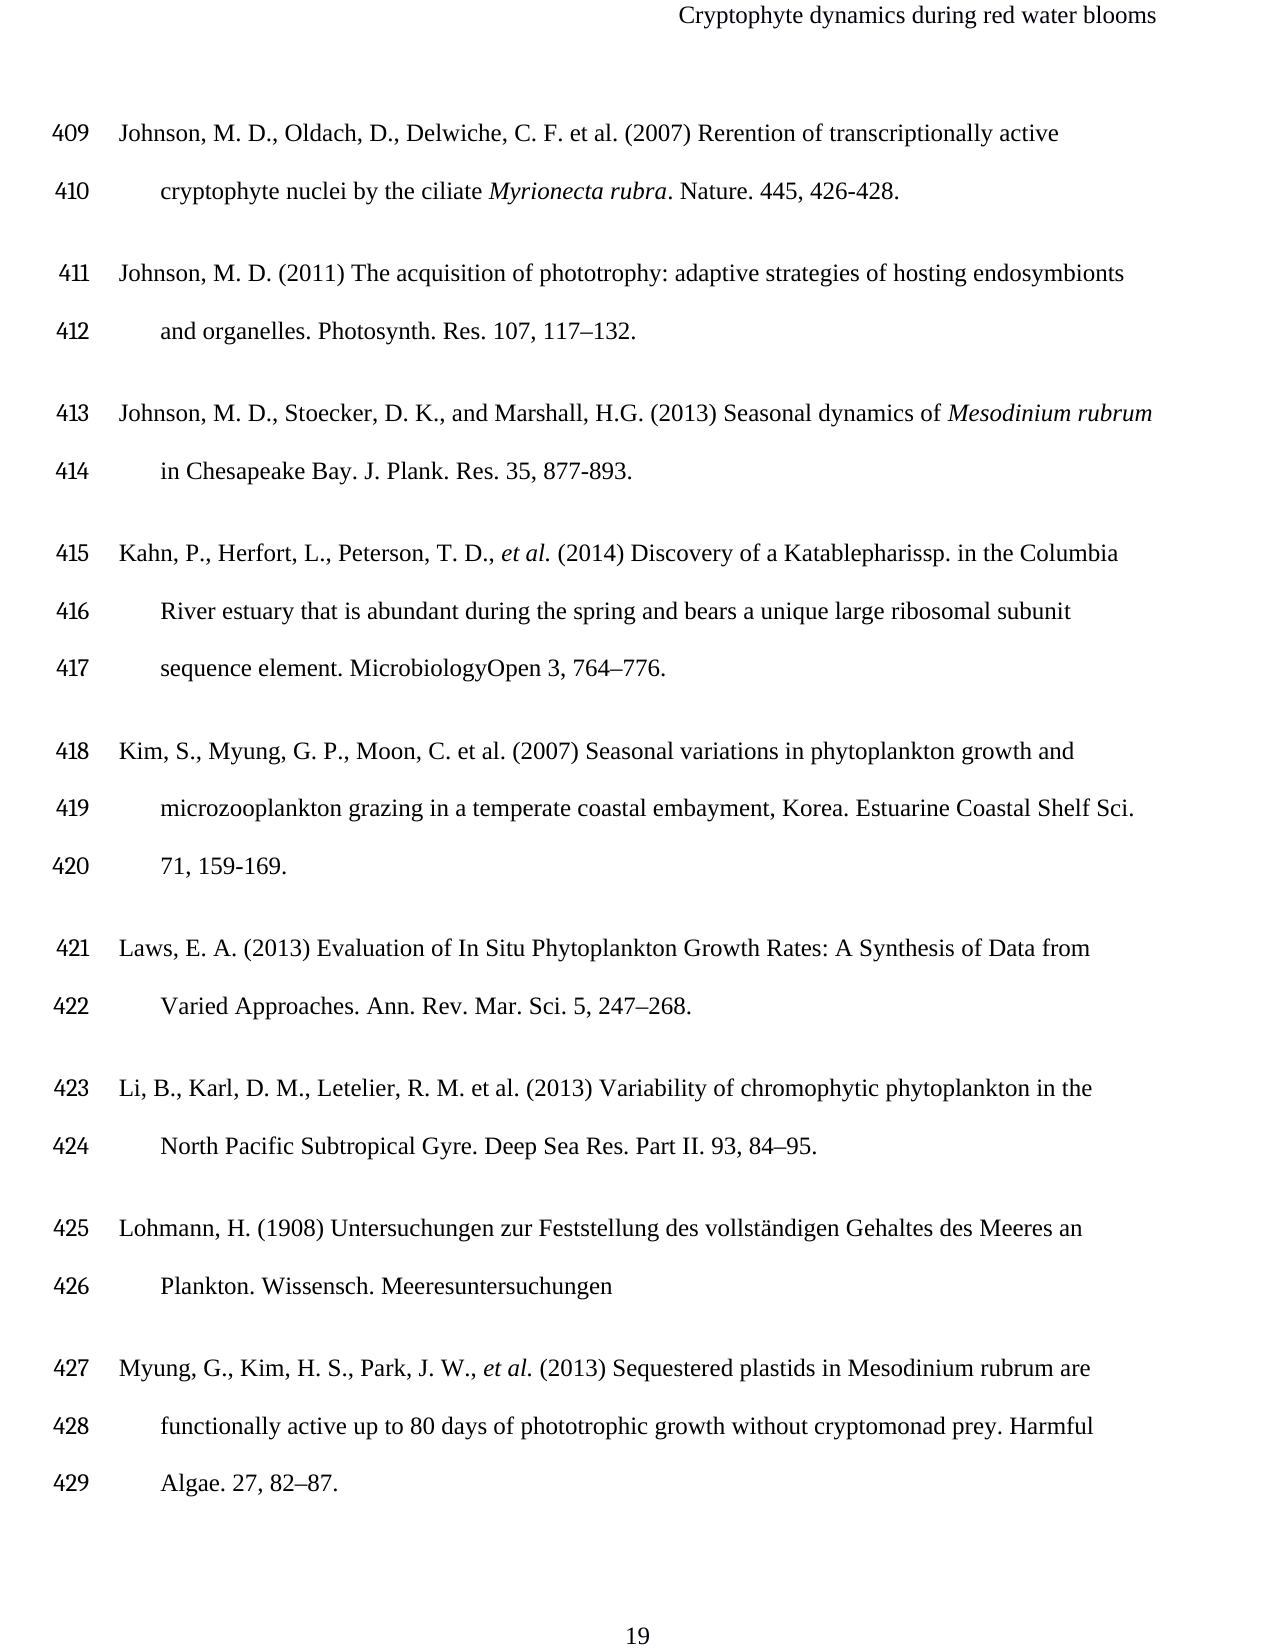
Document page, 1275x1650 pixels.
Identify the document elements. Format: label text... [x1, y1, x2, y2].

text Johnson, M. D., Oldach, D., Delwiche, C. F. et al. (2007) Rerention of transcriptionally active cryptophyte nuclei by the ciliate Myrionecta rubra. Nature. 445, 426-428. [118, 118, 1156, 205]
text Lohmann, H. (1908) Untersuchungen zur Feststellung des vollständigen Gehaltes des Meeres an Plankton. Wissensch. Meeresuntersuchungen [118, 1213, 1156, 1300]
text Kahn, P., Herfort, L., Peterson, T. D., et al. (2014) Discovery of a Katablepharissp. in the Columbia River estuary that is abundant during the spring and bears a unique large ribosomal subunit sequence element. MicrobiologyOpen 3, 764–776. [118, 538, 1156, 682]
text Li, B., Karl, D. M., Letelier, R. M. et al. (2013) Variability of chromophytic phytoplankton in the North Pacific Subtropical Gyre. Deep Sea Res. Part II. 93, 84–95. [118, 1073, 1156, 1160]
text Johnson, M. D. (2011) The acquisition of phototrophy: adaptive strategies of hosting endosymbionts and organelles. Photosynth. Res. 107, 117–132. [118, 258, 1156, 345]
text Myung, G., Kim, H. S., Park, J. W., et al. (2013) Sequestered plastids in Mesodinium rubrum are functionally active up to 80 days of phototrophic growth without cryptomonad prey. Harmful Algae. 27, 82–87. [118, 1353, 1156, 1497]
text Laws, E. A. (2013) Evaluation of In Situ Phytoplankton Growth Rates: A Synthesis of Data from Varied Approaches. Ann. Rev. Mar. Sci. 5, 247–268. [118, 933, 1156, 1020]
text Kim, S., Myung, G. P., Moon, C. et al. (2007) Seasonal variations in phytoplankton growth and microzooplankton grazing in a temperate coastal embayment, Korea. Estuarine Coastal Shelf Sci. 71, 159-169. [118, 736, 1156, 880]
text Johnson, M. D., Stoecker, D. K., and Marshall, H.G. (2013) Seasonal dynamics of Mesodinium rubrum in Chesapeake Bay. J. Plank. Res. 35, 877-893. [118, 398, 1156, 485]
